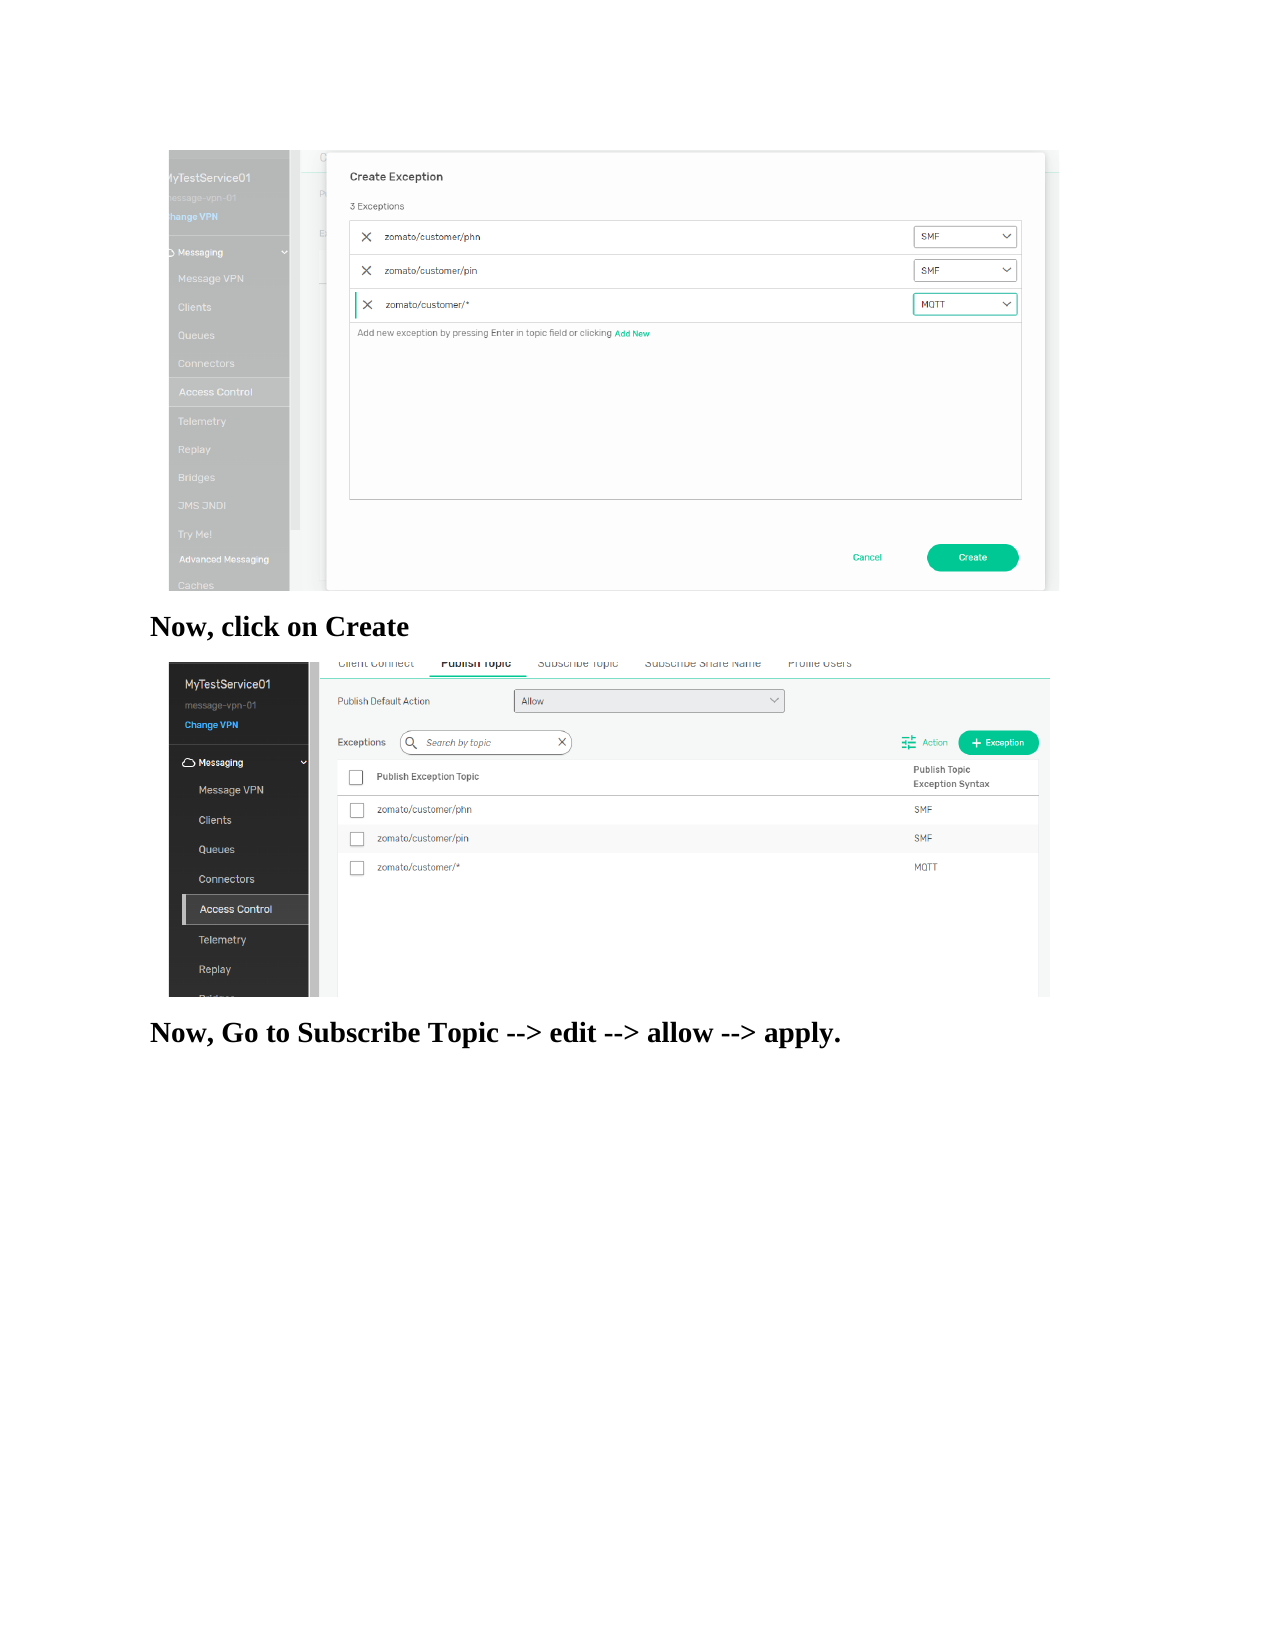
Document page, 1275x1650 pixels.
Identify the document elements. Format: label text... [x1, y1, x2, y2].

text Now, click on Create [150, 609, 1125, 643]
text Now, Go to Subscribe Topic --> edit --> allow --> apply. [150, 1016, 1125, 1049]
